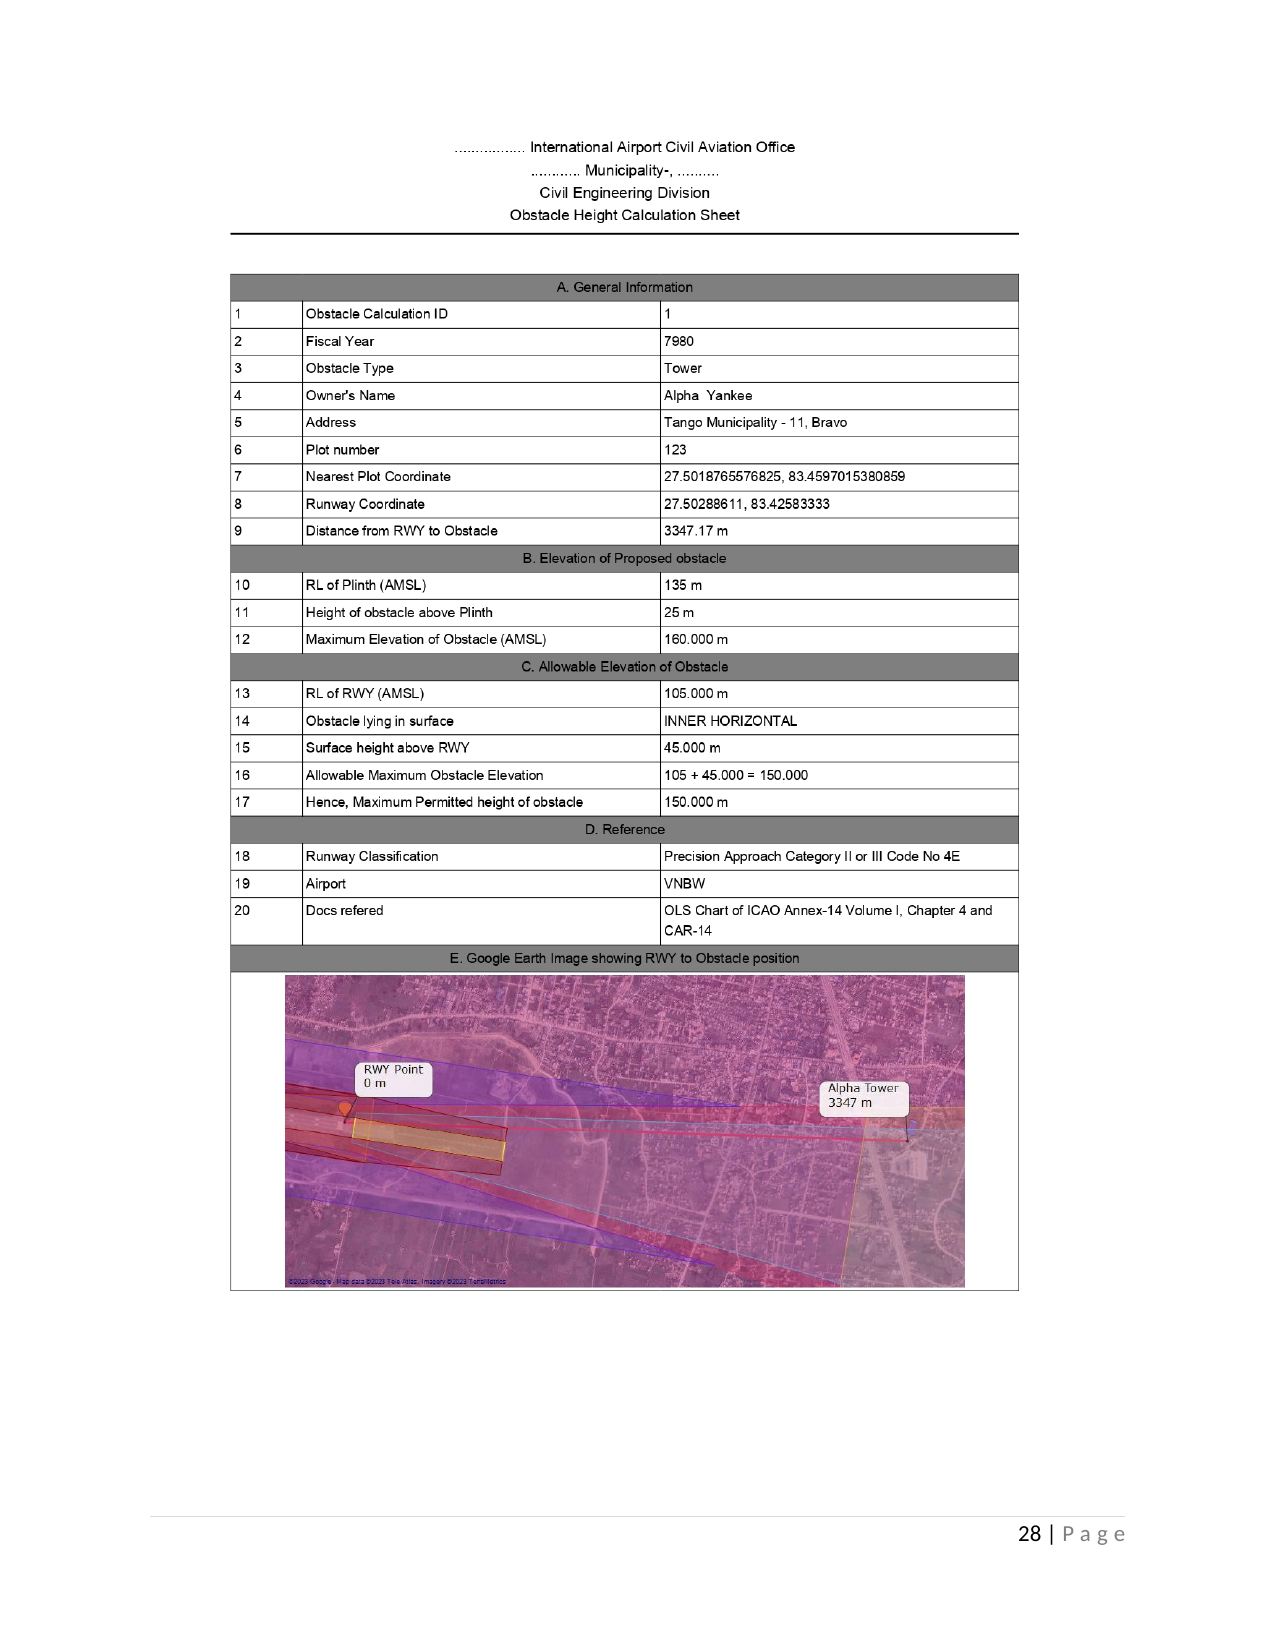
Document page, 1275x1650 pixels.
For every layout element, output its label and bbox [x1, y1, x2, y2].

picture [225, 120, 1032, 1302]
